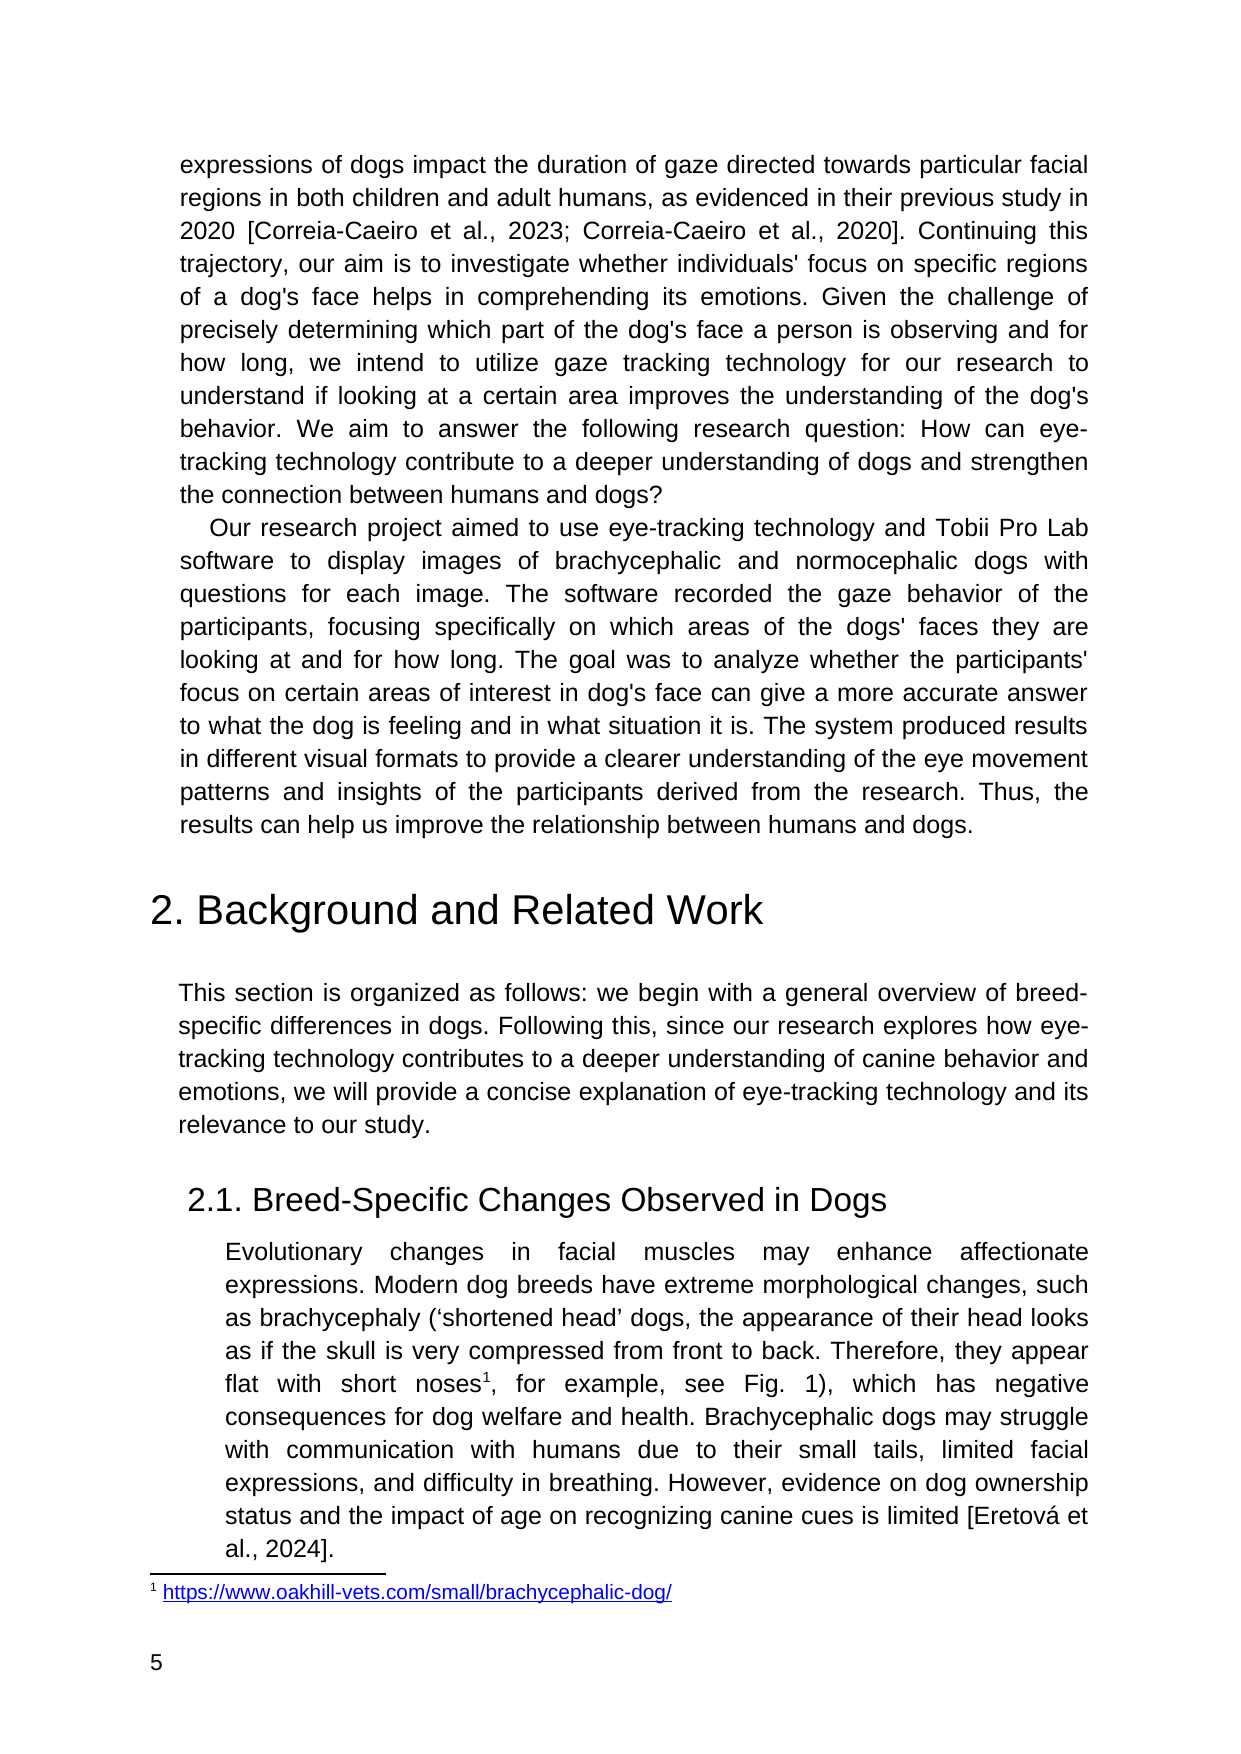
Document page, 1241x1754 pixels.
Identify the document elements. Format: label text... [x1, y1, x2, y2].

subtitle 2. Background and Related Work [150, 885, 1090, 933]
subtitle 2.1. Breed-Specific Changes Observed in Dogs [150, 1180, 1090, 1219]
subtitle This section is organized as follows: we begin with a general overview of breed- specific differences in dogs. Following this, since our research explores how eye-tracking technology contributes to a deeper understanding of canine behavior and emotions, we will provide a concise explanation of eye-tracking technology and its relevance to our study. [178, 978, 1090, 1138]
text Our research project aimed to use eye-tracking technology and Tobii Pro Lab software to display images of brachycephalic and normocephalic dogs with questions for each image. The software recorded the gaze behavior of the participants, focusing specifically on which areas of the dogs' faces they are looking at and for how long. The goal was to analyze whether the participants' focus on certain areas of interest in dog's face can give a more accurate answer to what the dog is feeling and in what situation it is. The system produced results in different visual formats to provide a clearer understanding of the eye movement patterns and insights of the participants derived from the research. Thus, the results can help us improve the relationship between humans and dogs. [179, 513, 1090, 839]
text Evolutionary changes in facial muscles may enhance affectionate expressions. Modern dog breeds have extreme morphological changes, such as brachycephaly (‘shortened head’ dogs, the appearance of their head looks as if the skull is very compressed from front to back. Therefore, they appear flat with short noses, for example, see Fig. 1), which has negative consequences for dog welfare and health. Brachycephalic dogs may struggle with communication with humans due to their small tails, limited facial expressions, and difficulty in breathing. However, evidence on dog ownership status and the impact of age on recognizing canine cues is limited [Eretová et al., 2024]. [225, 1237, 1090, 1563]
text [179, 150, 1090, 509]
